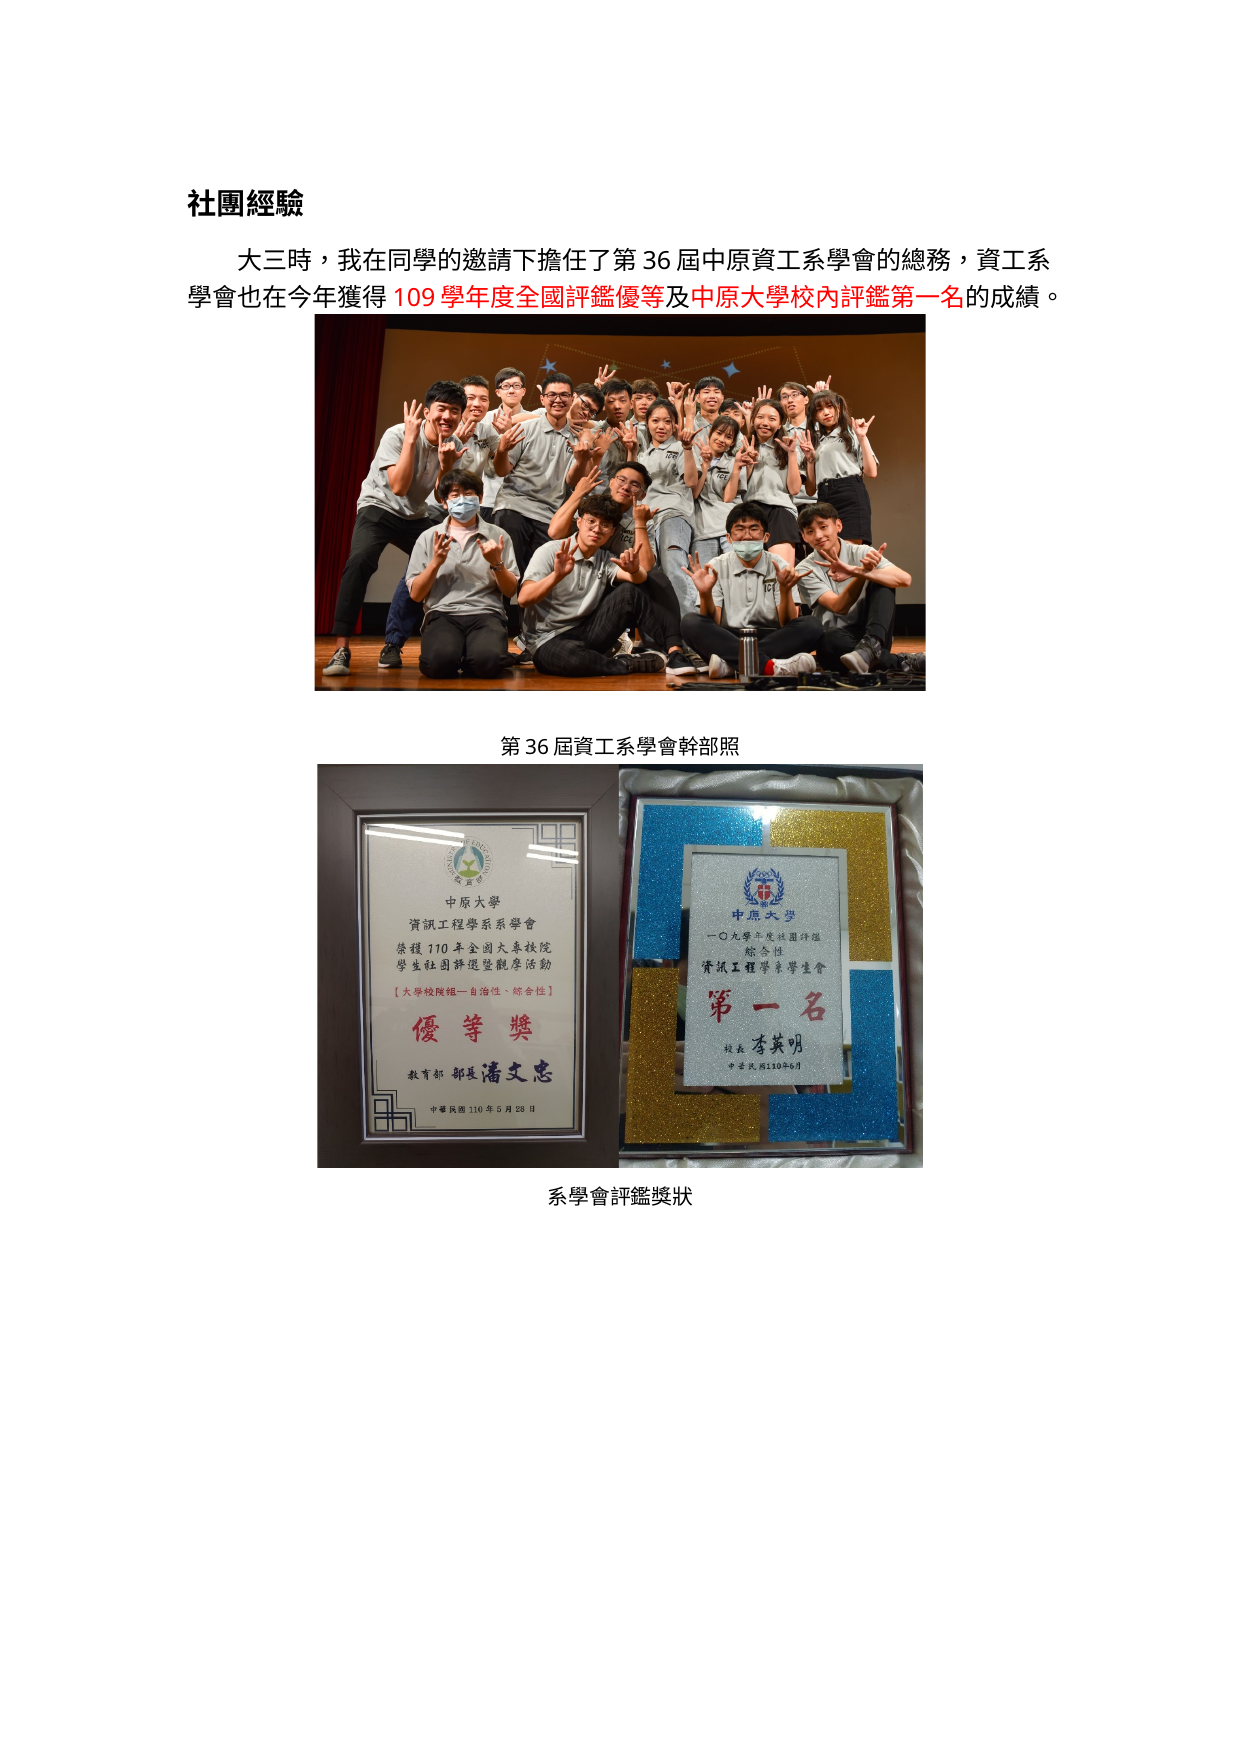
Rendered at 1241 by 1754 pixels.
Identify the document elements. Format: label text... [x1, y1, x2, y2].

text 大三時，我在同學的邀請下擔任了第36屆中原資工系學會的總務，資工系學會也在今年獲得109學年度全國評鑑優等及中原大學校內評鑑第一名的成績。 [187, 239, 1053, 314]
text 社團經驗 [187, 164, 1053, 239]
text 第36屆資工系學會幹部照 [187, 727, 1053, 764]
text 系學會評鑑獎狀 [187, 1177, 1053, 1214]
picture [314, 314, 926, 691]
picture [317, 764, 923, 1168]
